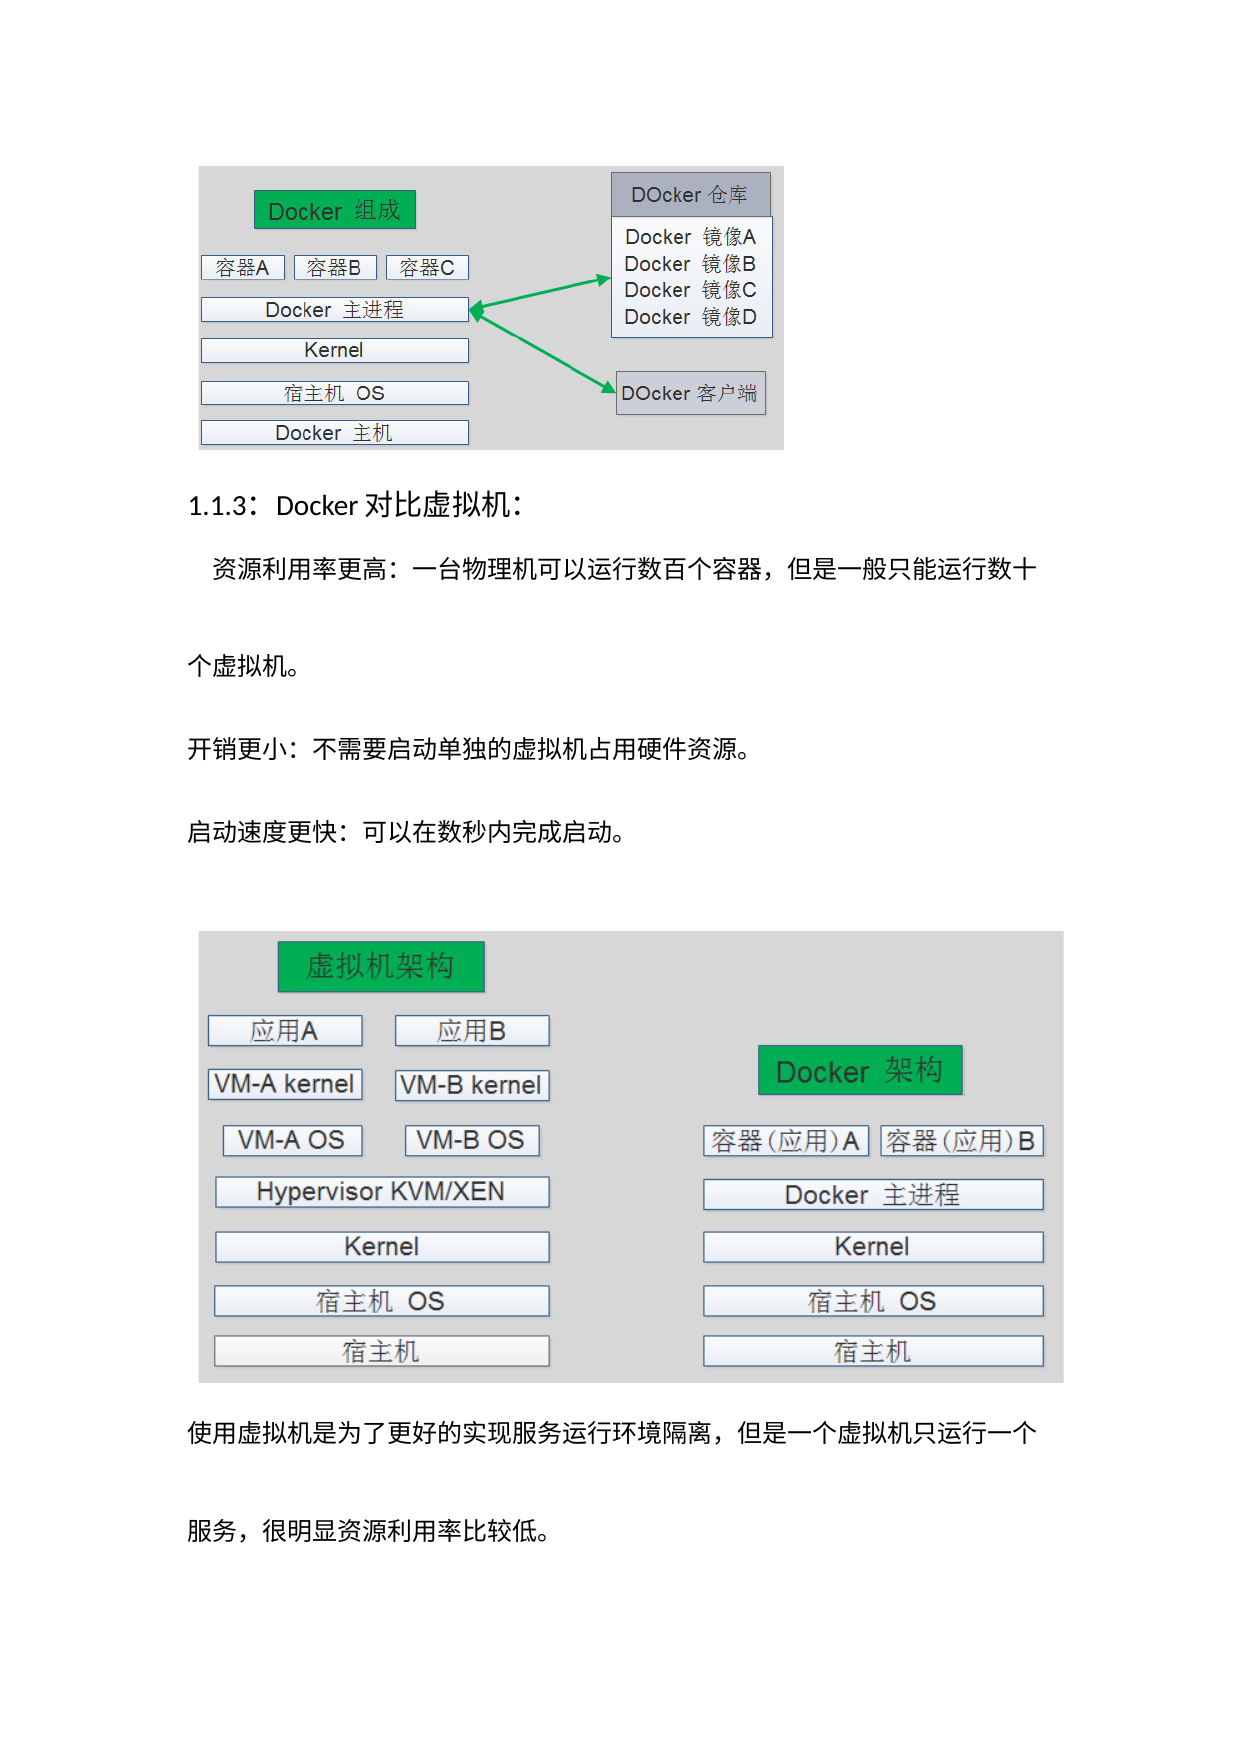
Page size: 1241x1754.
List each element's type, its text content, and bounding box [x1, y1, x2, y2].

text 使用虚拟机是为了更好的实现服务运行环境隔离，但是一个虚拟机只运行一个服务，很明显资源利用率比较低。 [187, 1399, 1053, 1562]
subtitle 1.1.3：Docker对比虚拟机： [187, 470, 1053, 535]
text 启动速度更快：可以在数秒内完成启动。 [187, 798, 1053, 863]
text 资源利用率更高：一台物理机可以运行数百个容器，但是一般只能运行数十个虚拟机。 [187, 535, 1053, 697]
picture [198, 931, 1064, 1383]
text 开销更小：不需要启动单独的虚拟机占用硬件资源。 [187, 715, 1053, 780]
picture [198, 166, 784, 450]
